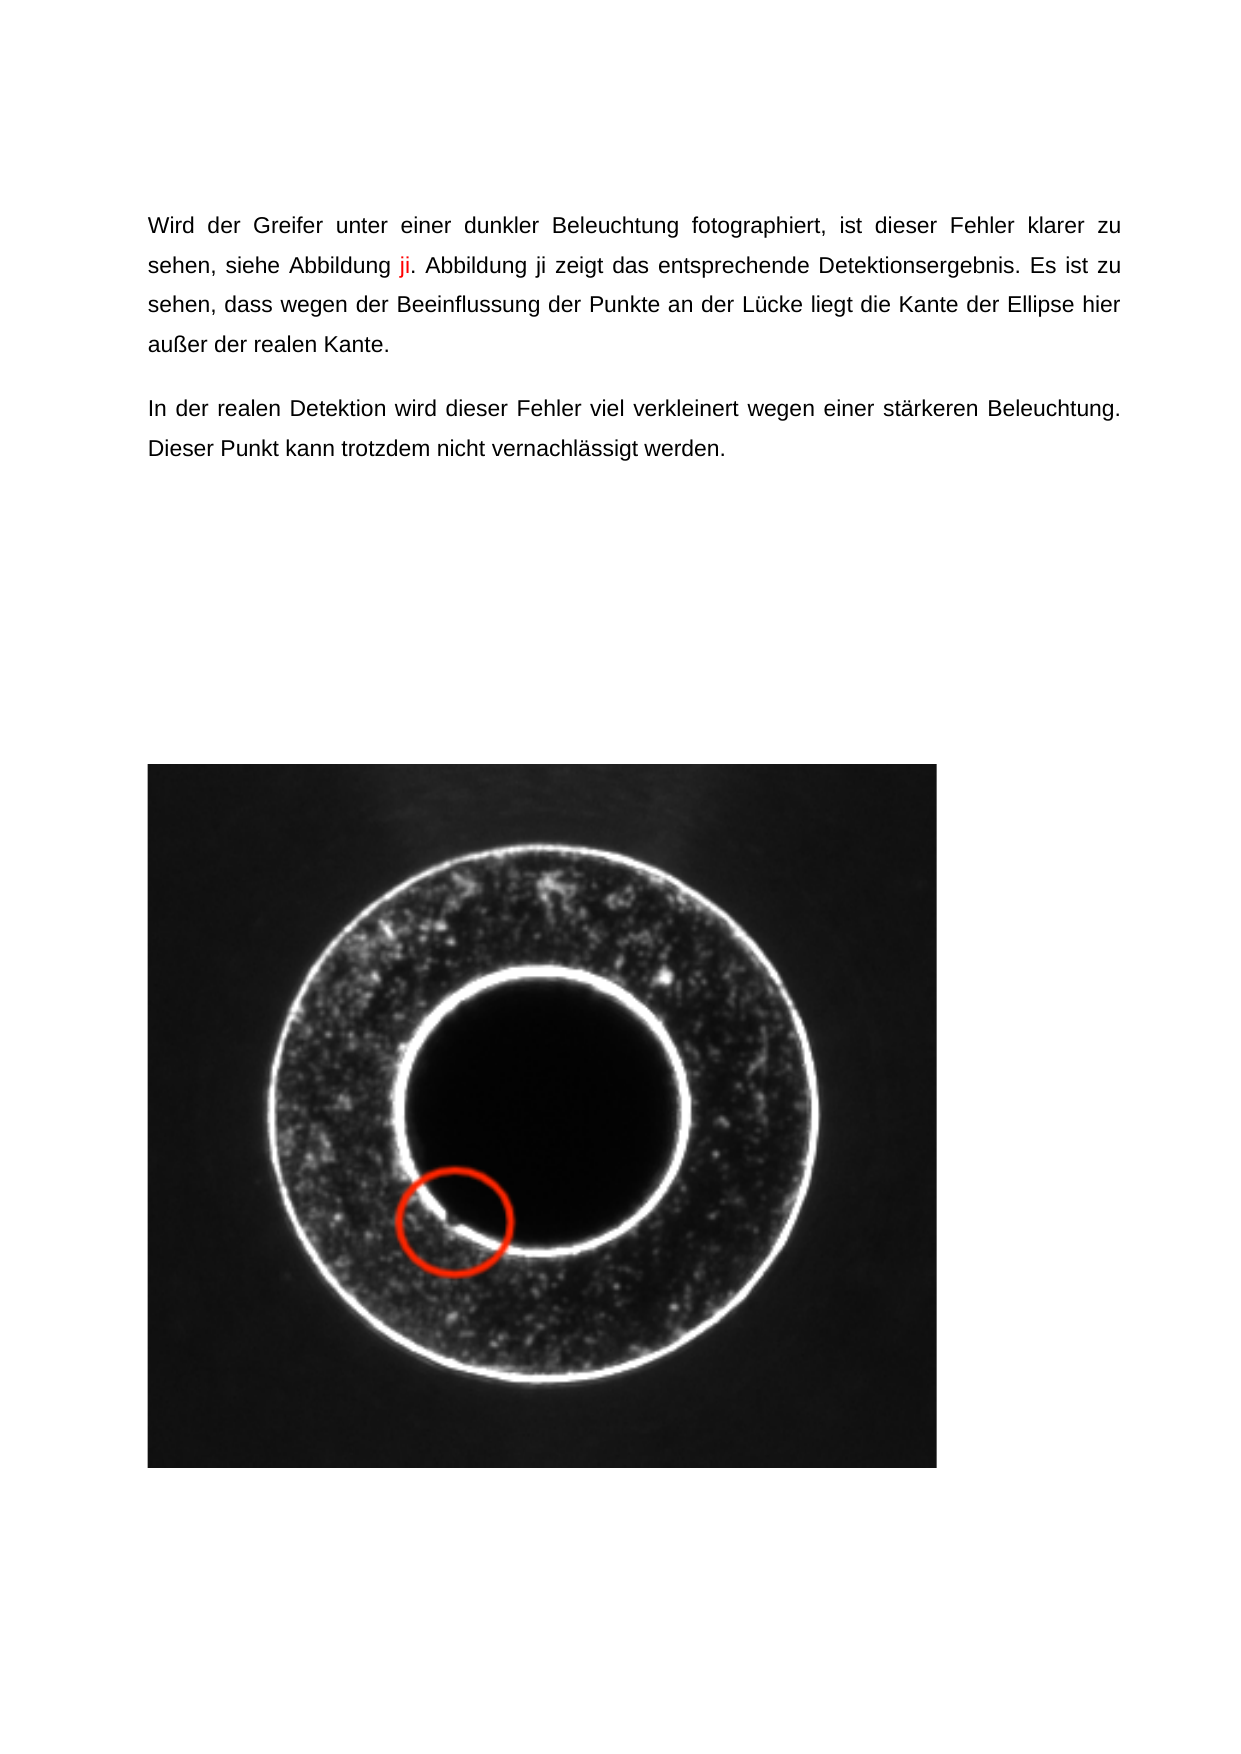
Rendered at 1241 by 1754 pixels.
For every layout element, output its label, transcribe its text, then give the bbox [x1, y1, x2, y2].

picture [147, 764, 937, 1468]
text In der realen Detektion wird dieser Fehler viel verkleinert wegen einer stärkeren Beleuchtung. Dieser Punkt kann trotzdem nicht vernachlässigt werden. [148, 395, 1122, 461]
text Wird der Greifer unter einer dunkler Beleuchtung fotographiert, ist dieser Fehler klarer zu sehen, siehe Abbildung ji. Abbildung ji zeigt das entsprechende Detektionsergebnis. Es ist zu sehen, dass wegen der Beeinflussung der Punkte an der Lücke liegt die Kante der Ellipse hier außer der realen Kante. [148, 212, 1122, 357]
